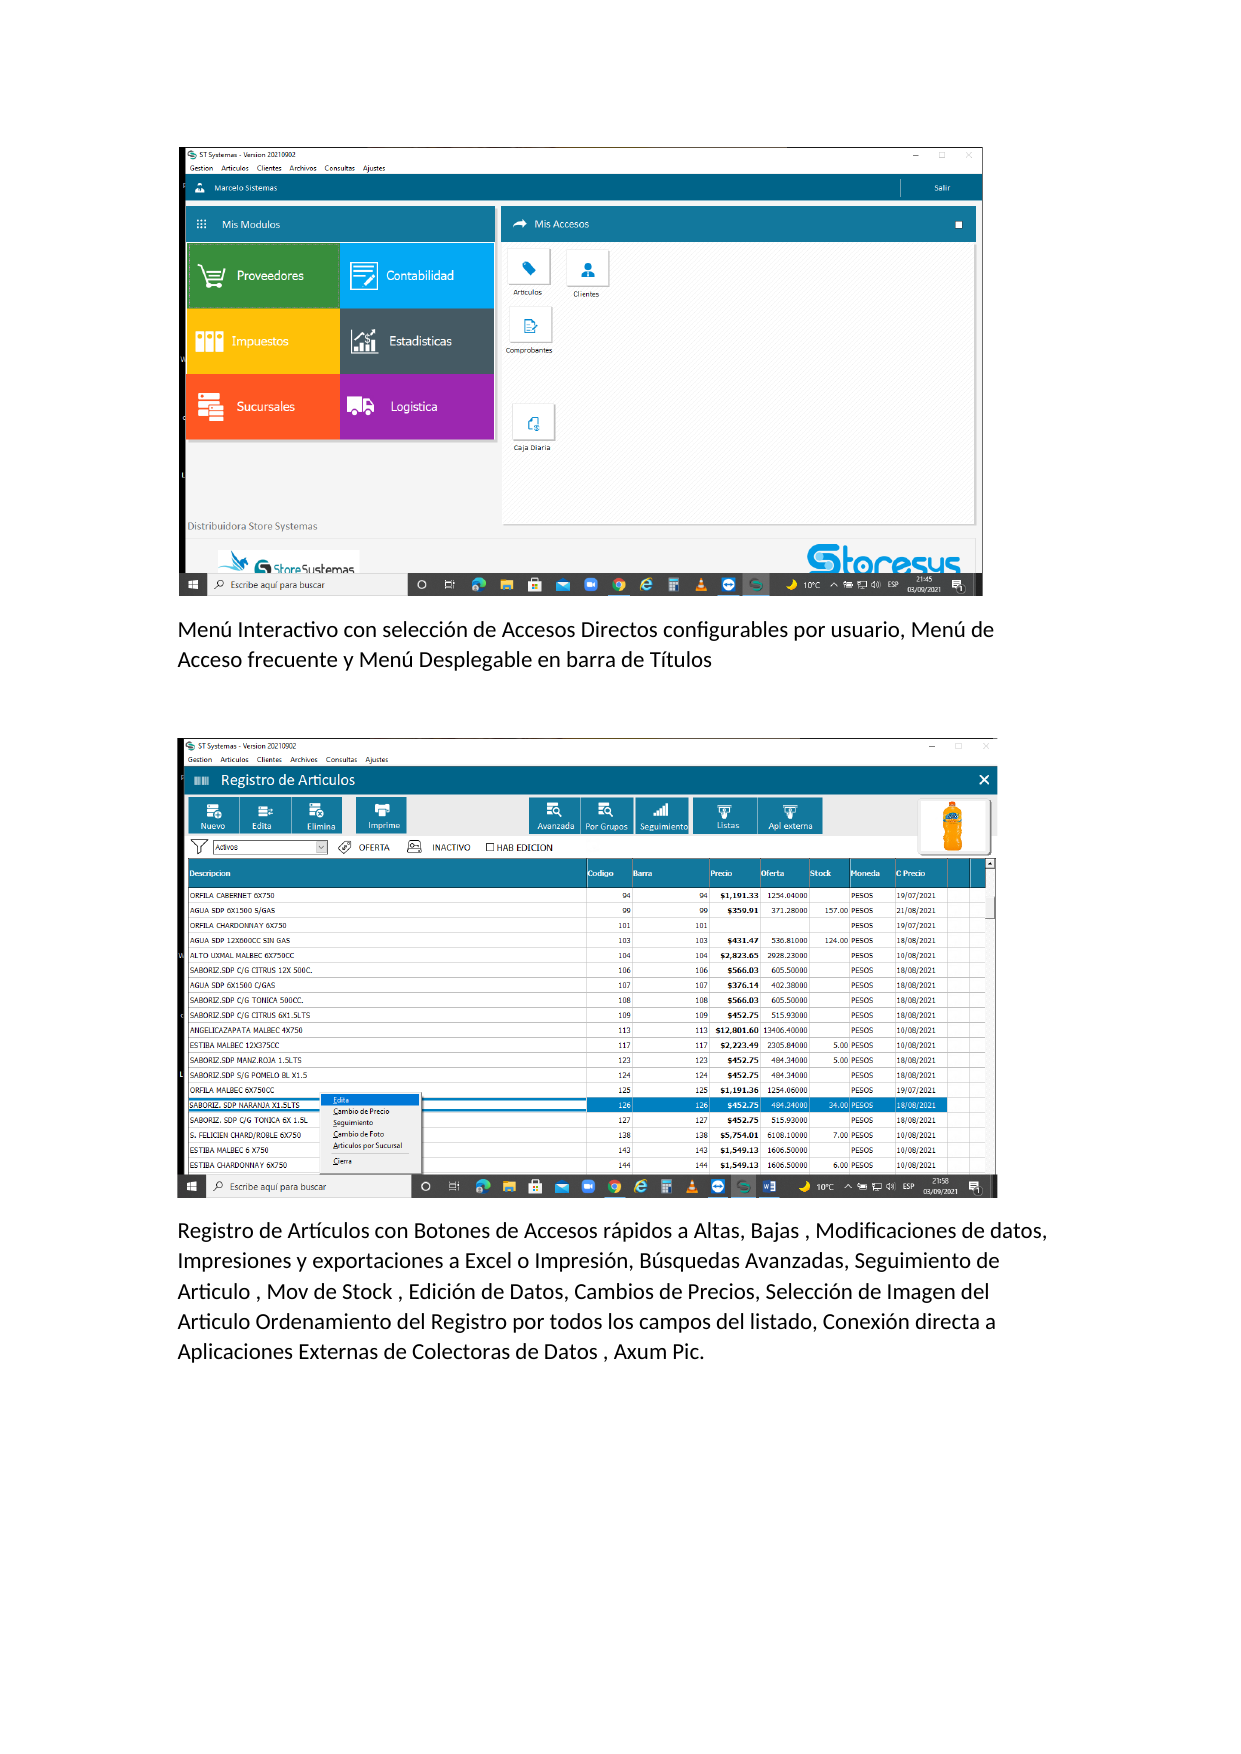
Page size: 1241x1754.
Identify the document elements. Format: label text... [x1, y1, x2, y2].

picture [195, 777, 208, 784]
text Menú Interactivo con selección de Accesos Directos configurables por usuario, Menú de Acceso frecuente y Menú Desplegable en barra de Títulos [177, 615, 1063, 673]
picture [177, 738, 998, 1198]
picture [179, 147, 983, 596]
text Registro de Artículos con Botones de Accesos rápidos a Altas, Bajas , Modificaciones de datos, Impresiones y exportaciones a Excel o Impresión, Búsquedas Avanzadas, Seguimiento de Articulo , Mov de Stock , Edición de Datos, Cambios de Precios, Selección de Imagen del Articulo Ordenamiento del Registro por todos los campos del listado, Conexión directa a Aplicaciones Externas de Colectoras de Datos , Axum Pic. [177, 1216, 1063, 1365]
